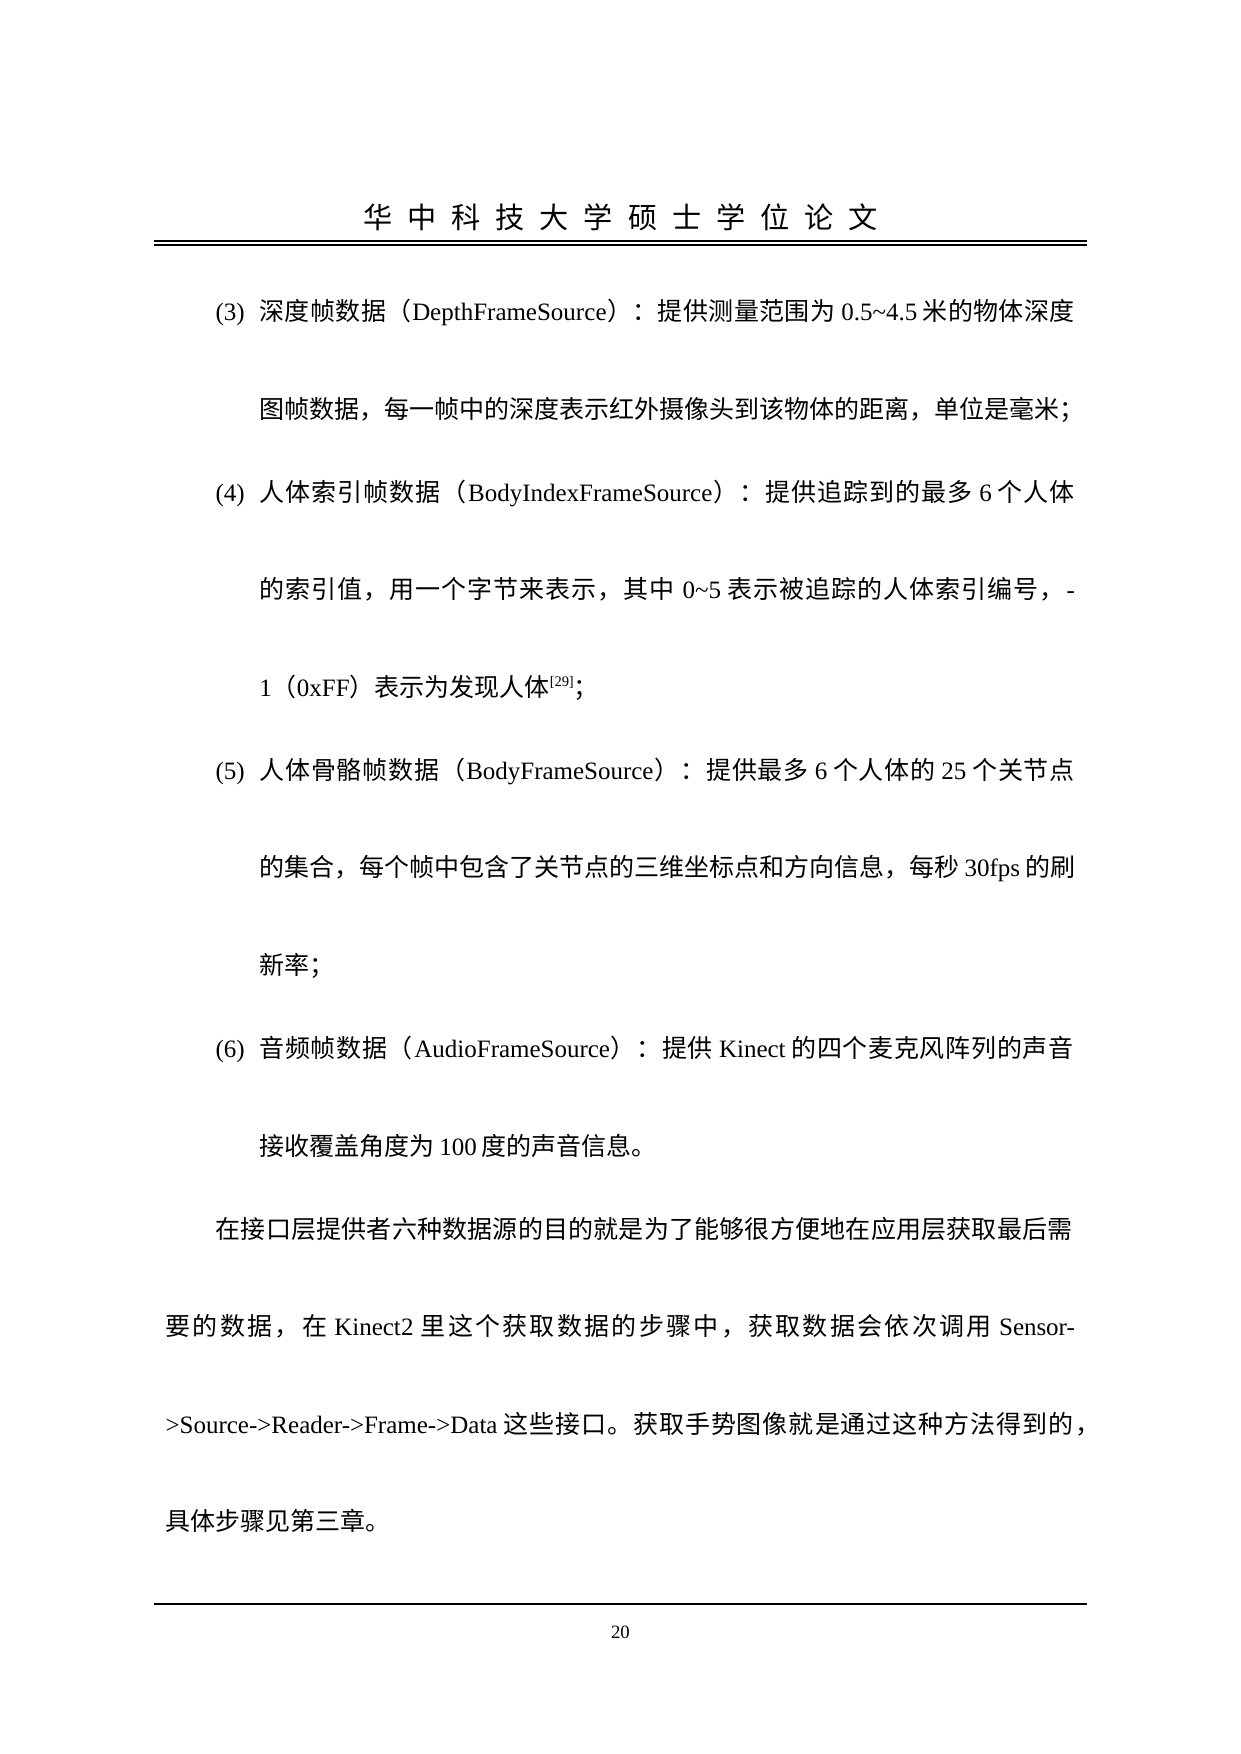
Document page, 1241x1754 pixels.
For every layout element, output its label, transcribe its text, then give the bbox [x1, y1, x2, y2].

list 音频帧数据（AudioFrameSource）：提供Kinect的四个麦克风阵列的声音接收覆盖角度为100度的声音信息。 [215, 1014, 1075, 1177]
list 人体骨骼帧数据（BodyFrameSource）：提供最多6个人体的25个关节点的集合，每个帧中包含了关节点的三维坐标点和方向信息，每秒30fps的刷新率； [215, 736, 1075, 996]
list 人体索引帧数据（BodyIndexFrameSource）：提供追踪到的最多6个人体的索引值，用一个字节来表示，其中0~5表示被追踪的人体索引编号，-1（0xFF）表示为发现人体[29]； [215, 458, 1075, 718]
list 深度帧数据（DepthFrameSource）：提供测量范围为0.5~4.5米的物体深度图帧数据，每一帧中的深度表示红外摄像头到该物体的距离，单位是毫米； [215, 277, 1075, 440]
text 在接口层提供者六种数据源的目的就是为了能够很方便地在应用层获取最后需要的数据，在Kinect2里这个获取数据的步骤中，获取数据会依次调用Sensor->Source->Reader->Frame->Data这些接口。获取手势图像就是通过这种方法得到的，具体步骤见第三章。 [165, 1195, 1075, 1552]
